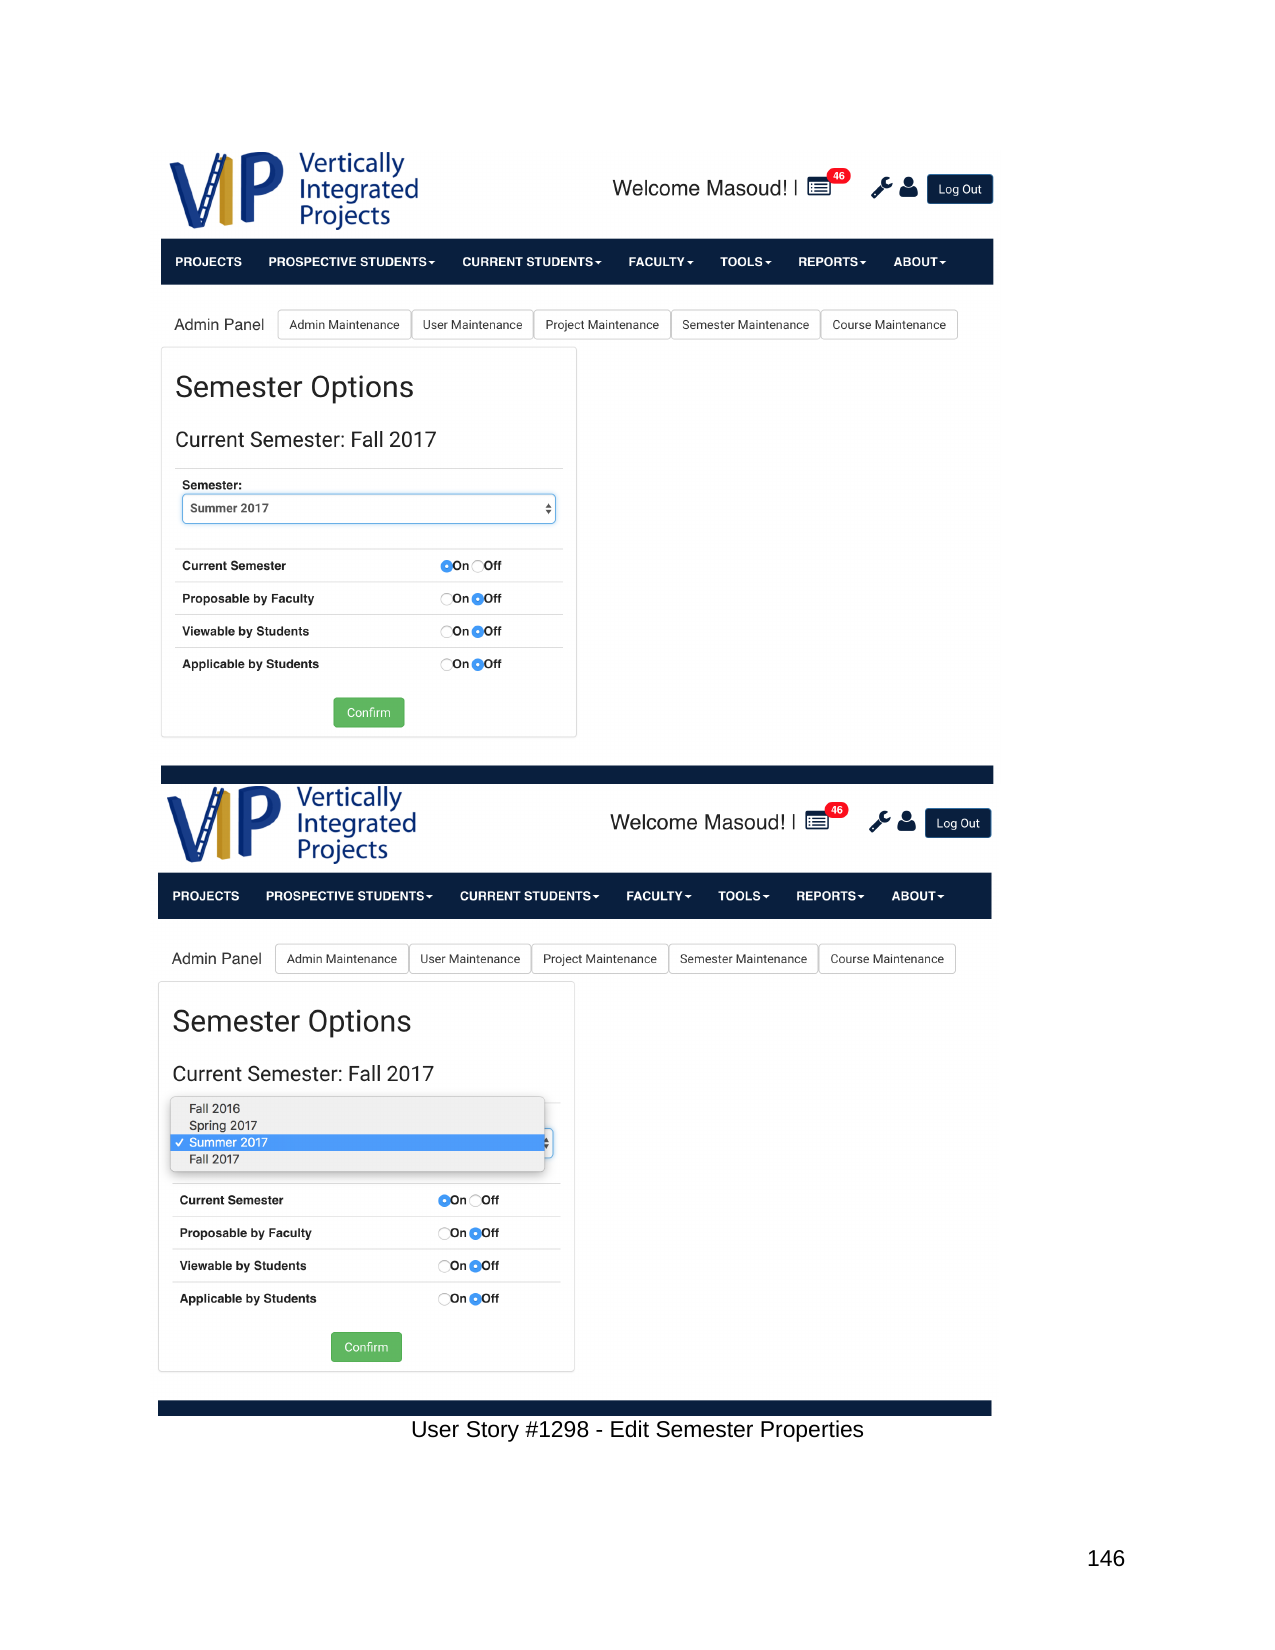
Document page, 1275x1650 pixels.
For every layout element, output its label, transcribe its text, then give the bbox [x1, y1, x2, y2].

text User Story #1298 - Edit Semester Properties [150, 1416, 1125, 1442]
picture [150, 150, 1001, 1416]
